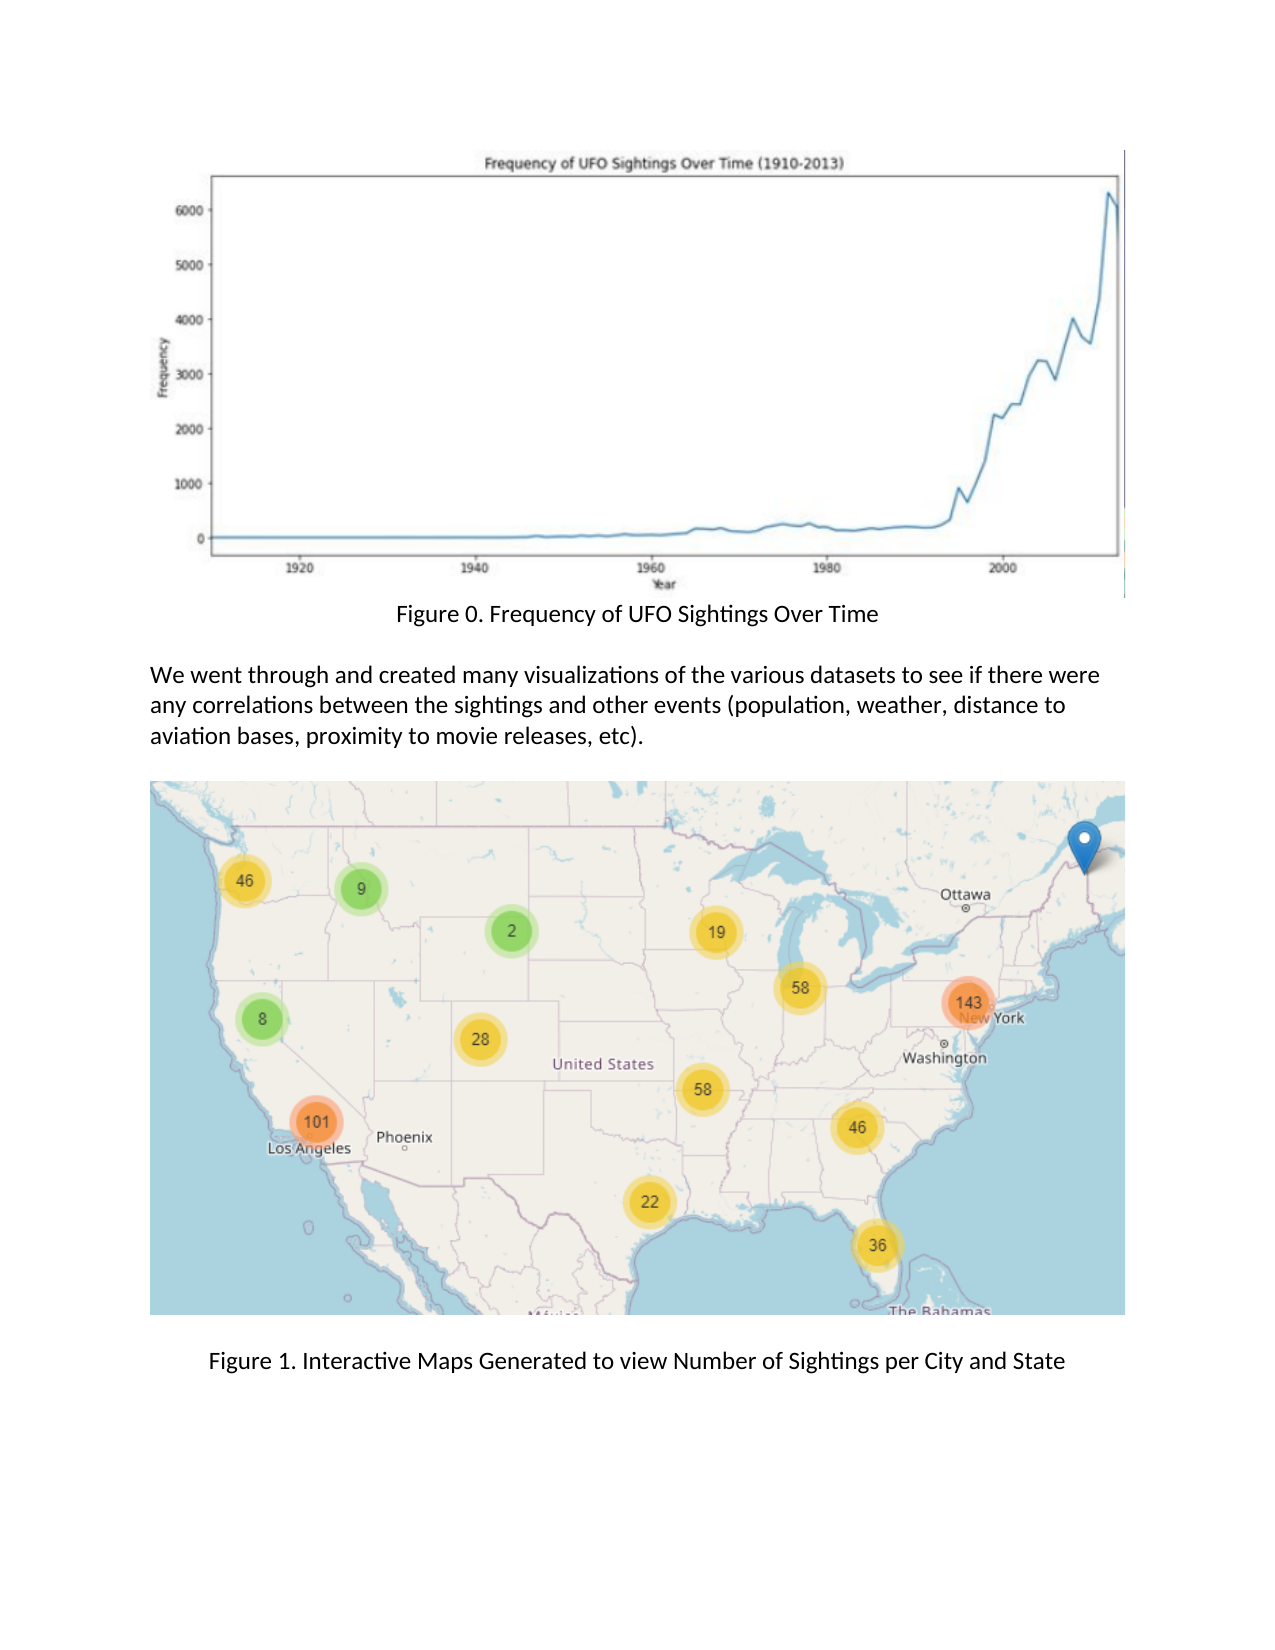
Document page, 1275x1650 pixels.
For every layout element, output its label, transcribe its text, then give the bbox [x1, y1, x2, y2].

text We went through and created many visualizations of the various datasets to see if there were any correlations between the sightings and other events (population, weather, distance to aviation bases, proximity to movie releases, etc). [150, 659, 1125, 751]
picture [150, 781, 1125, 1315]
text Figure 0. Frequency of UFO Sightings Over Time [150, 598, 1125, 628]
text Figure 1. Interactive Maps Generated to view Number of Sightings per City and State [150, 1345, 1125, 1376]
picture [150, 150, 1125, 598]
